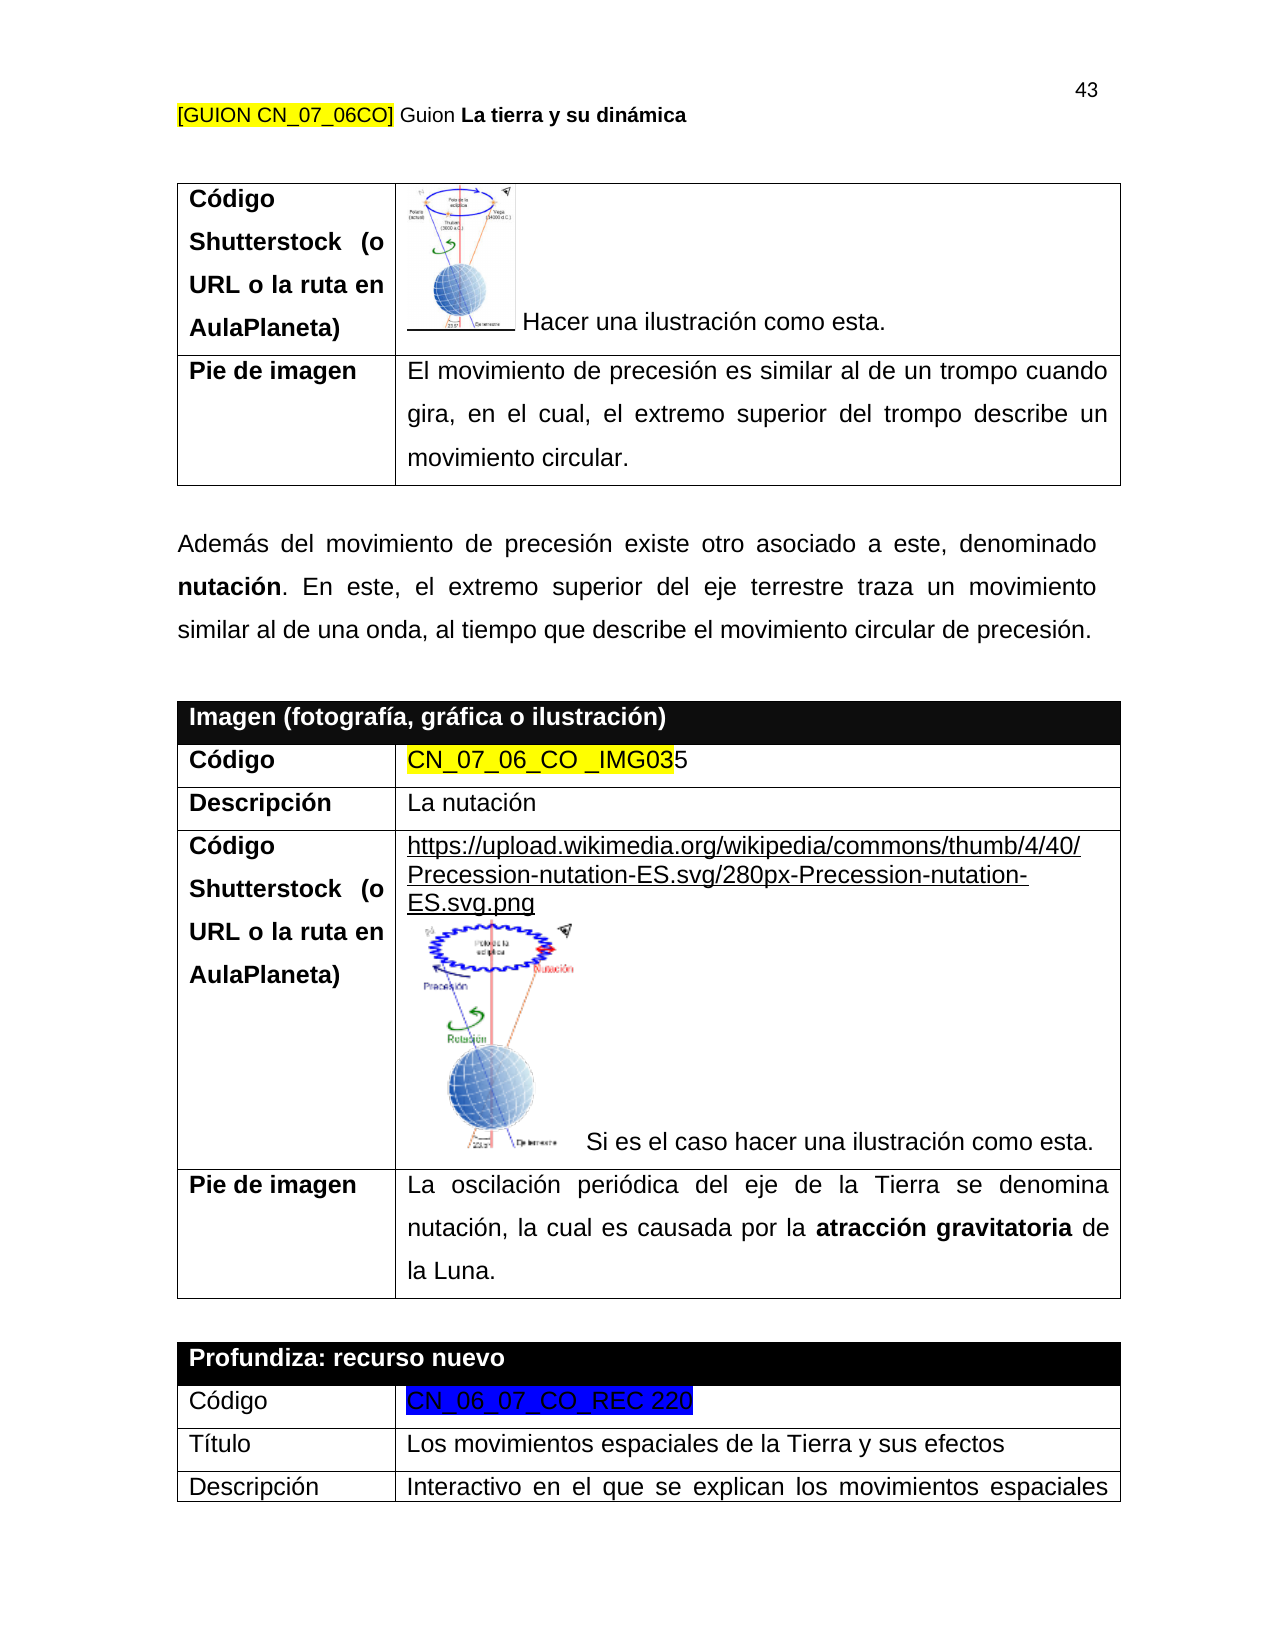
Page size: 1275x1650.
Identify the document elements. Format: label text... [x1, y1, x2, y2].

table_cell Pie de imagen [178, 1170, 395, 1298]
table_cell Código Shutterstock (o URL o la ruta en AulaPlaneta) [178, 831, 395, 1169]
text Además del movimiento de precesión existe otro asociado a este, denominado nutación. En este, el extremo superior del eje terrestre traza un movimiento similar al de una onda, al tiempo que describe el movimiento circular de precesión. [177, 529, 1098, 644]
table_cell Título [178, 1429, 395, 1471]
table_cell La oscilación periódica del eje de la Tierra se denomina nutación, la cual es causada por la atracción gravitatoria de la Luna. [396, 1170, 1120, 1298]
table_cell Descripción [178, 788, 395, 830]
table_cell Pie de imagen [178, 356, 395, 484]
table_cell Hacer una ilustración como esta. [396, 184, 1120, 355]
table_cell La nutación [396, 788, 1120, 830]
table_header Profundiza: recurso nuevo [178, 1343, 1120, 1385]
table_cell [396, 1472, 1120, 1501]
table_cell Código [178, 745, 395, 787]
table_cell El movimiento de precesión es similar al de un trompo cuando gira, en el cual, el extremo superior del trompo describe un movimiento circular. [396, 356, 1120, 484]
table_cell Los movimientos espaciales de la Tierra y sus efectos [396, 1429, 1120, 1471]
picture [407, 184, 515, 331]
table_cell CN_07_06_CO _IMG035 [396, 745, 1120, 787]
picture [407, 917, 579, 1151]
table_cell Código Shutterstock (o URL o la ruta en AulaPlaneta) [178, 184, 395, 355]
table_cell Descripción [178, 1472, 395, 1501]
table_cell https://upload.wikimedia.org/wikipedia/commons/thumb/4/40/Precession-nutation-ES.svg/280px-Precession-nutation-ES.svg.png Si es el caso hacer una ilustración como esta. [396, 831, 1120, 1169]
table_cell CN_06_07_CO_REC 220 [396, 1386, 1120, 1428]
table_header Imagen (fotografía, gráfica o ilustración) [178, 702, 1120, 744]
table_cell Código [178, 1386, 395, 1428]
